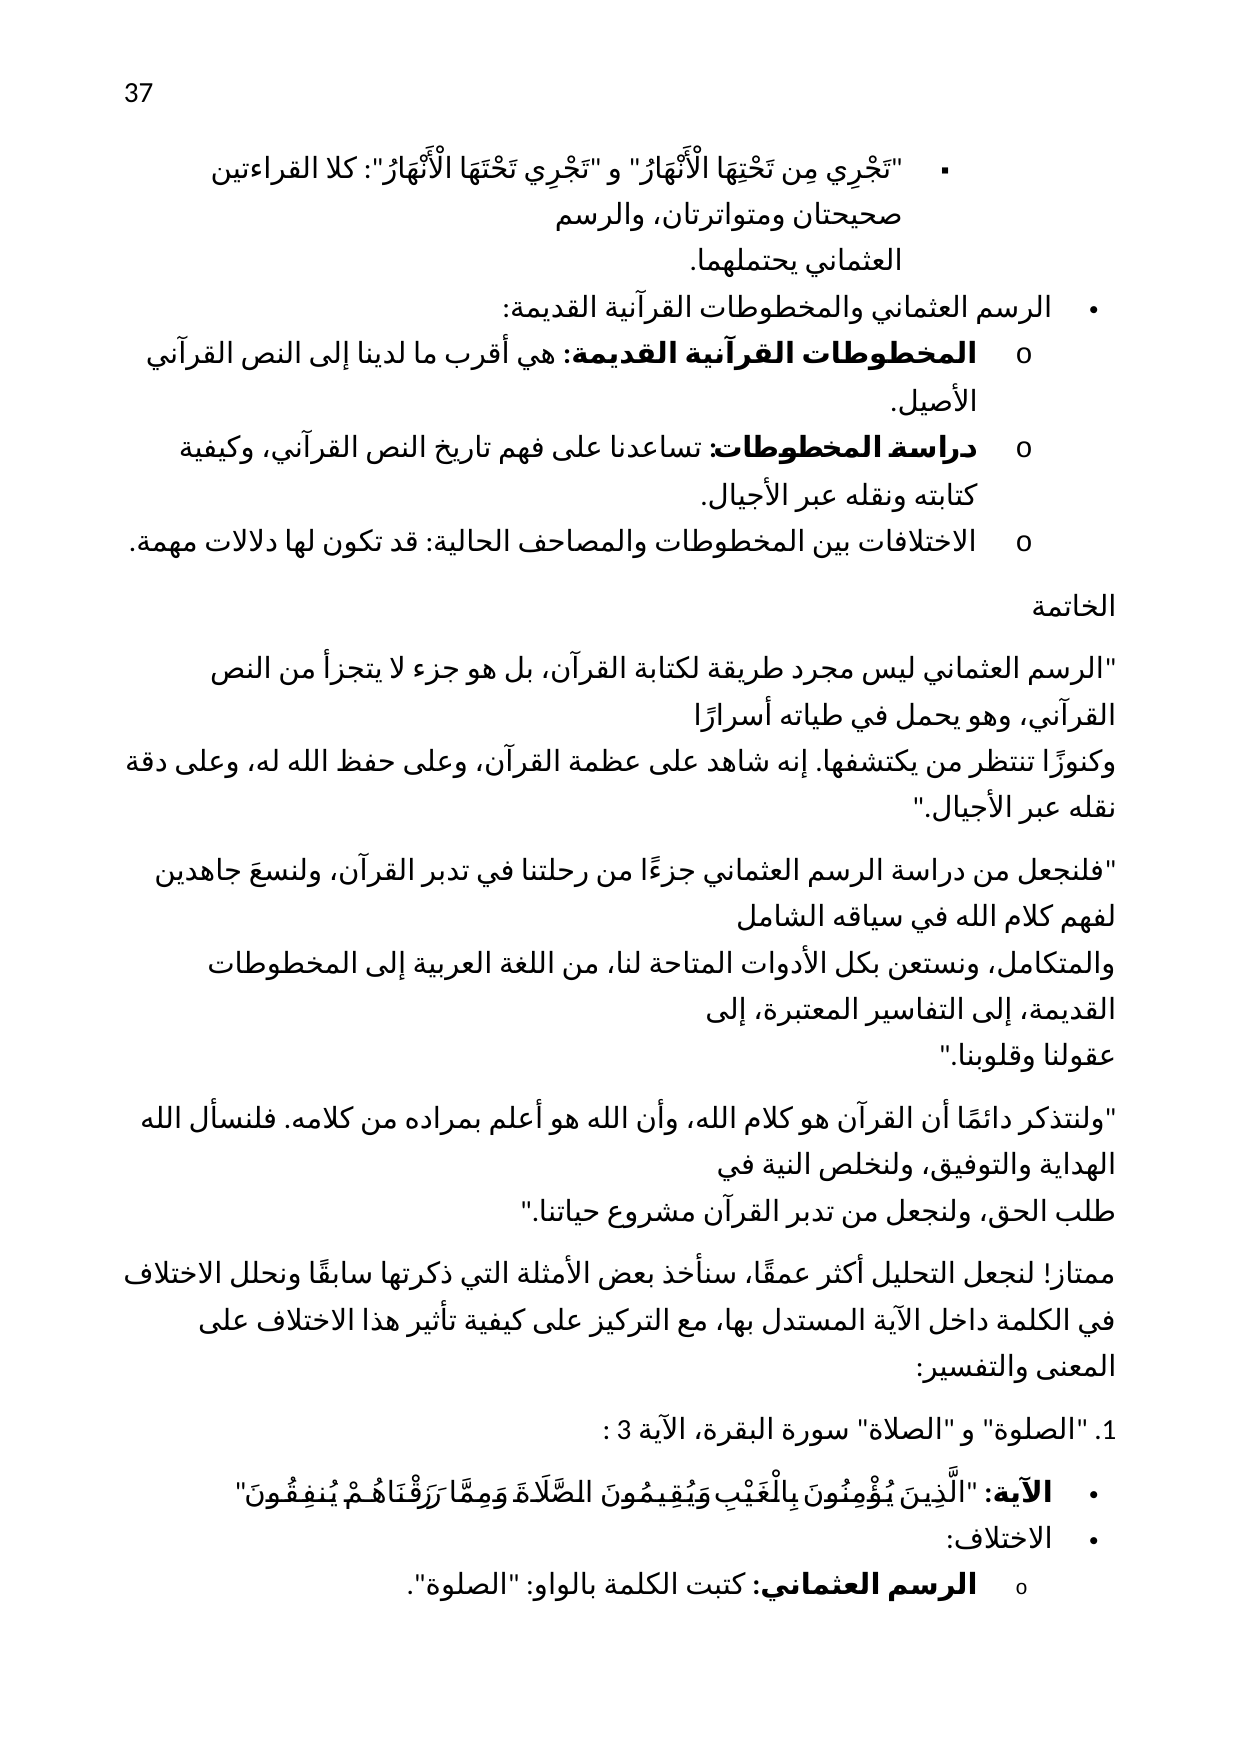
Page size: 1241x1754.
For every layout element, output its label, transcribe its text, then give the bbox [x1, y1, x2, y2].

list الاختلافات بين المخطوطات والمصاحف الحالية: قد تكون لها دلالات مهمة. [112, 804, 1015, 841]
list "مَالِكِ يَوْمِ الدِّينِ" و "مَلِكِ يَوْمِ الدِّينِ": كلا القراءتين صحيحتان ومتواترتان، والرسم العثماني يحتملهما. [112, 338, 940, 420]
list العلاقة الوثيقة: الرسم العثماني يحتمل القراءات القرآنية المتواترة، والاختلافات في الرسم قد تعكس اختلافات في القراءات. [112, 150, 1015, 279]
text "ولنتذكر دائمًا أن القرآن هو كلام الله، وأن الله هو أعلم بمراده من كلامه. فلنسأل الله الهداية والتوفيق، ولنخلص النية في طلب الحق، ولنجعل من تدبر القرآن مشروع حياتنا." [112, 1381, 1117, 1509]
text "الرسم العثماني ليس مجرد طريقة لكتابة القرآن، بل هو جزء لا يتجزأ من النص القرآني، وهو يحمل في طياته أسرارًا وكنوزًا تنتظر من يكتشفها. إنه شاهد على عظمة القرآن، وعلى حفظ الله له، وعلى دقة نقله عبر الأجيال." [112, 931, 1117, 1106]
text "فلنجعل من دراسة الرسم العثماني جزءًا من رحلتنا في تدبر القرآن، ولنسعَ جاهدين لفهم كلام الله في سياقه الشامل والمتكامل، ونستعن بكل الأدوات المتاحة لنا، من اللغة العربية إلى المخطوطات القديمة، إلى التفاسير المعتبرة، إلى عقولنا وقلوبنا." [112, 1133, 1117, 1354]
text الخاتمة [112, 868, 1117, 904]
list دراسة المخطوطات: تساعدنا على فهم تاريخ النص القرآني، وكيفية كتابته ونقله عبر الأجيال. [112, 710, 1015, 793]
list أمثلة: [112, 290, 1015, 327]
list الرسم العثماني والمخطوطات القرآنية القديمة: [112, 569, 1090, 605]
list المخطوطات القرآنية القديمة: هي أقرب ما لدينا إلى النص القرآني الأصيل. [112, 616, 1015, 699]
list "تَجْرِي مِن تَحْتِهَا الْأَنْهَارُ" و "تَجْرِي تَحْتَهَا الْأَنْهَارُ": كلا القراءتين صحيحتان ومتواترتان، والرسم العثماني يحتملهما. [112, 431, 940, 559]
